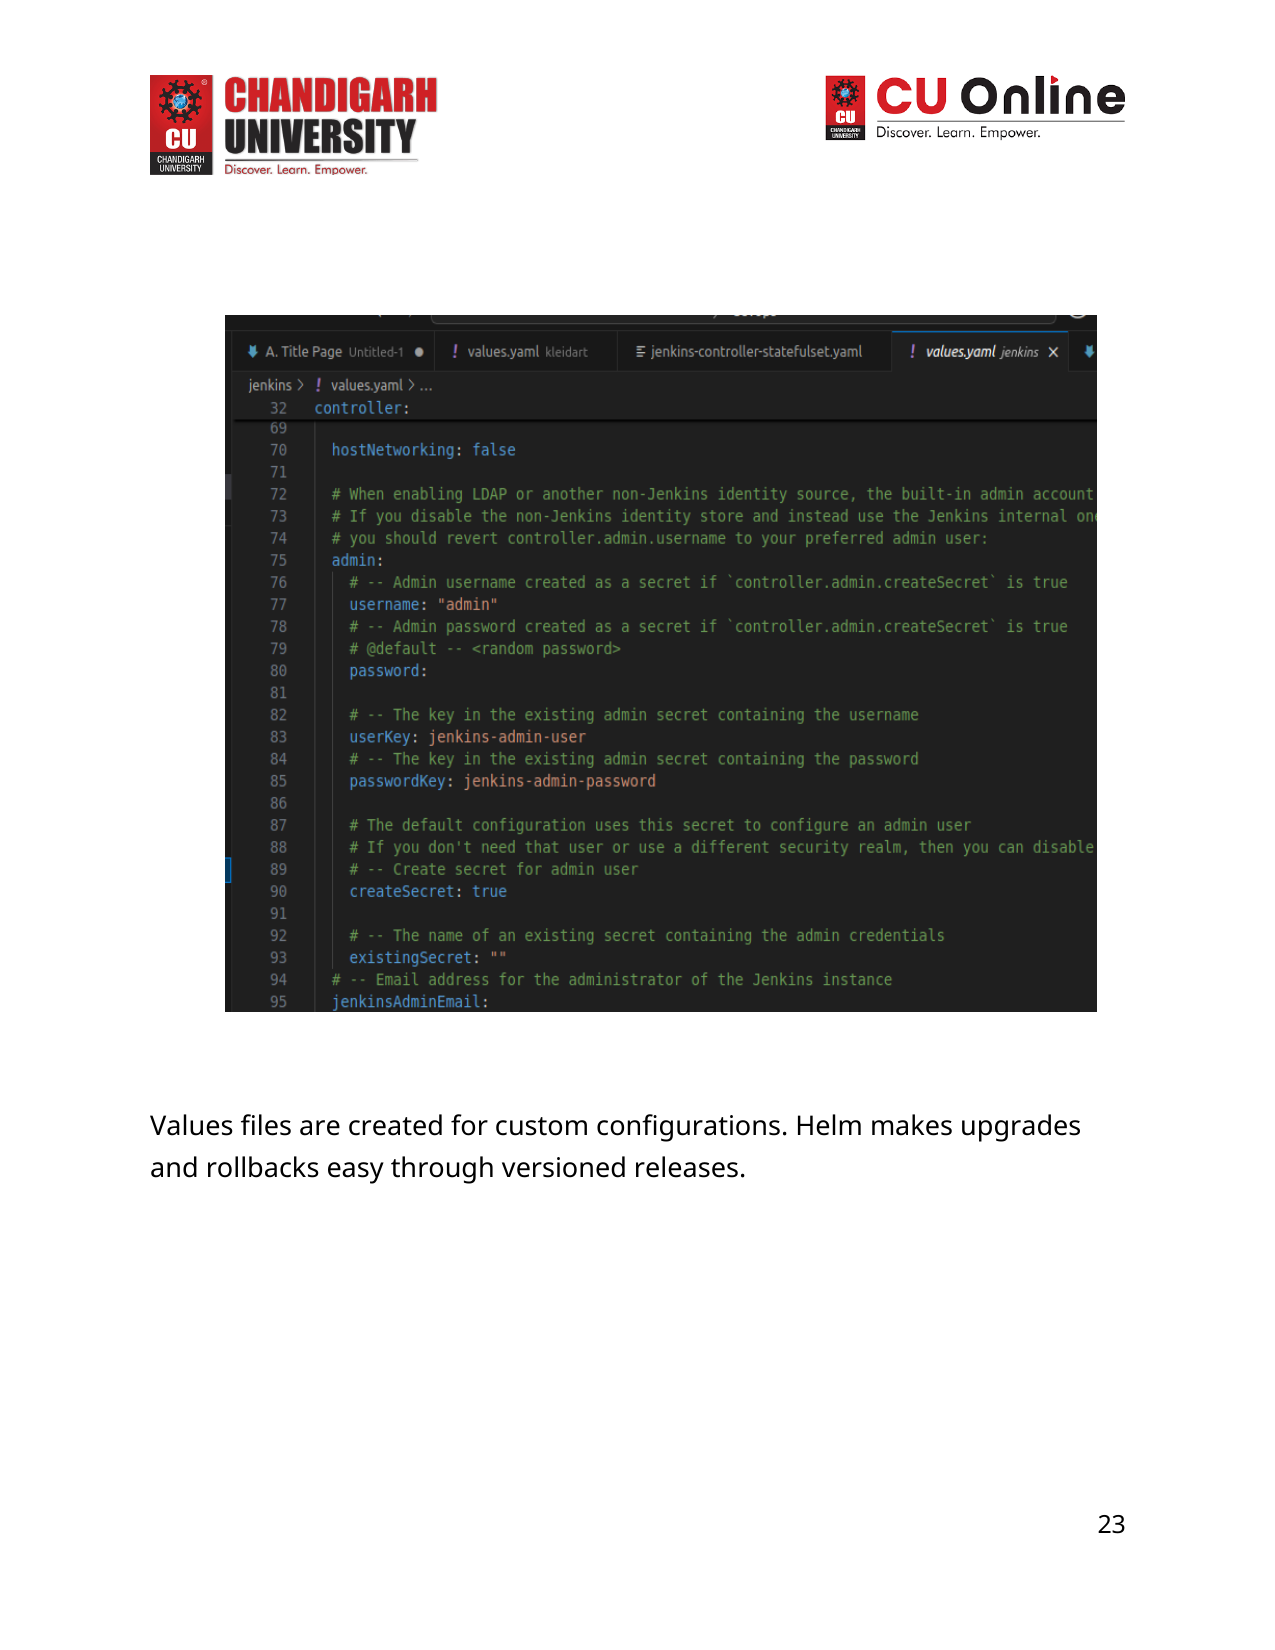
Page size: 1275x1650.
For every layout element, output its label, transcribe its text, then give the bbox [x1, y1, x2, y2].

picture [824, 75, 1125, 141]
text Values files are created for custom configurations. Helm makes upgrades and rollbacks easy through versioned releases. [150, 1106, 1125, 1186]
picture [225, 315, 1097, 1012]
picture [150, 75, 439, 175]
